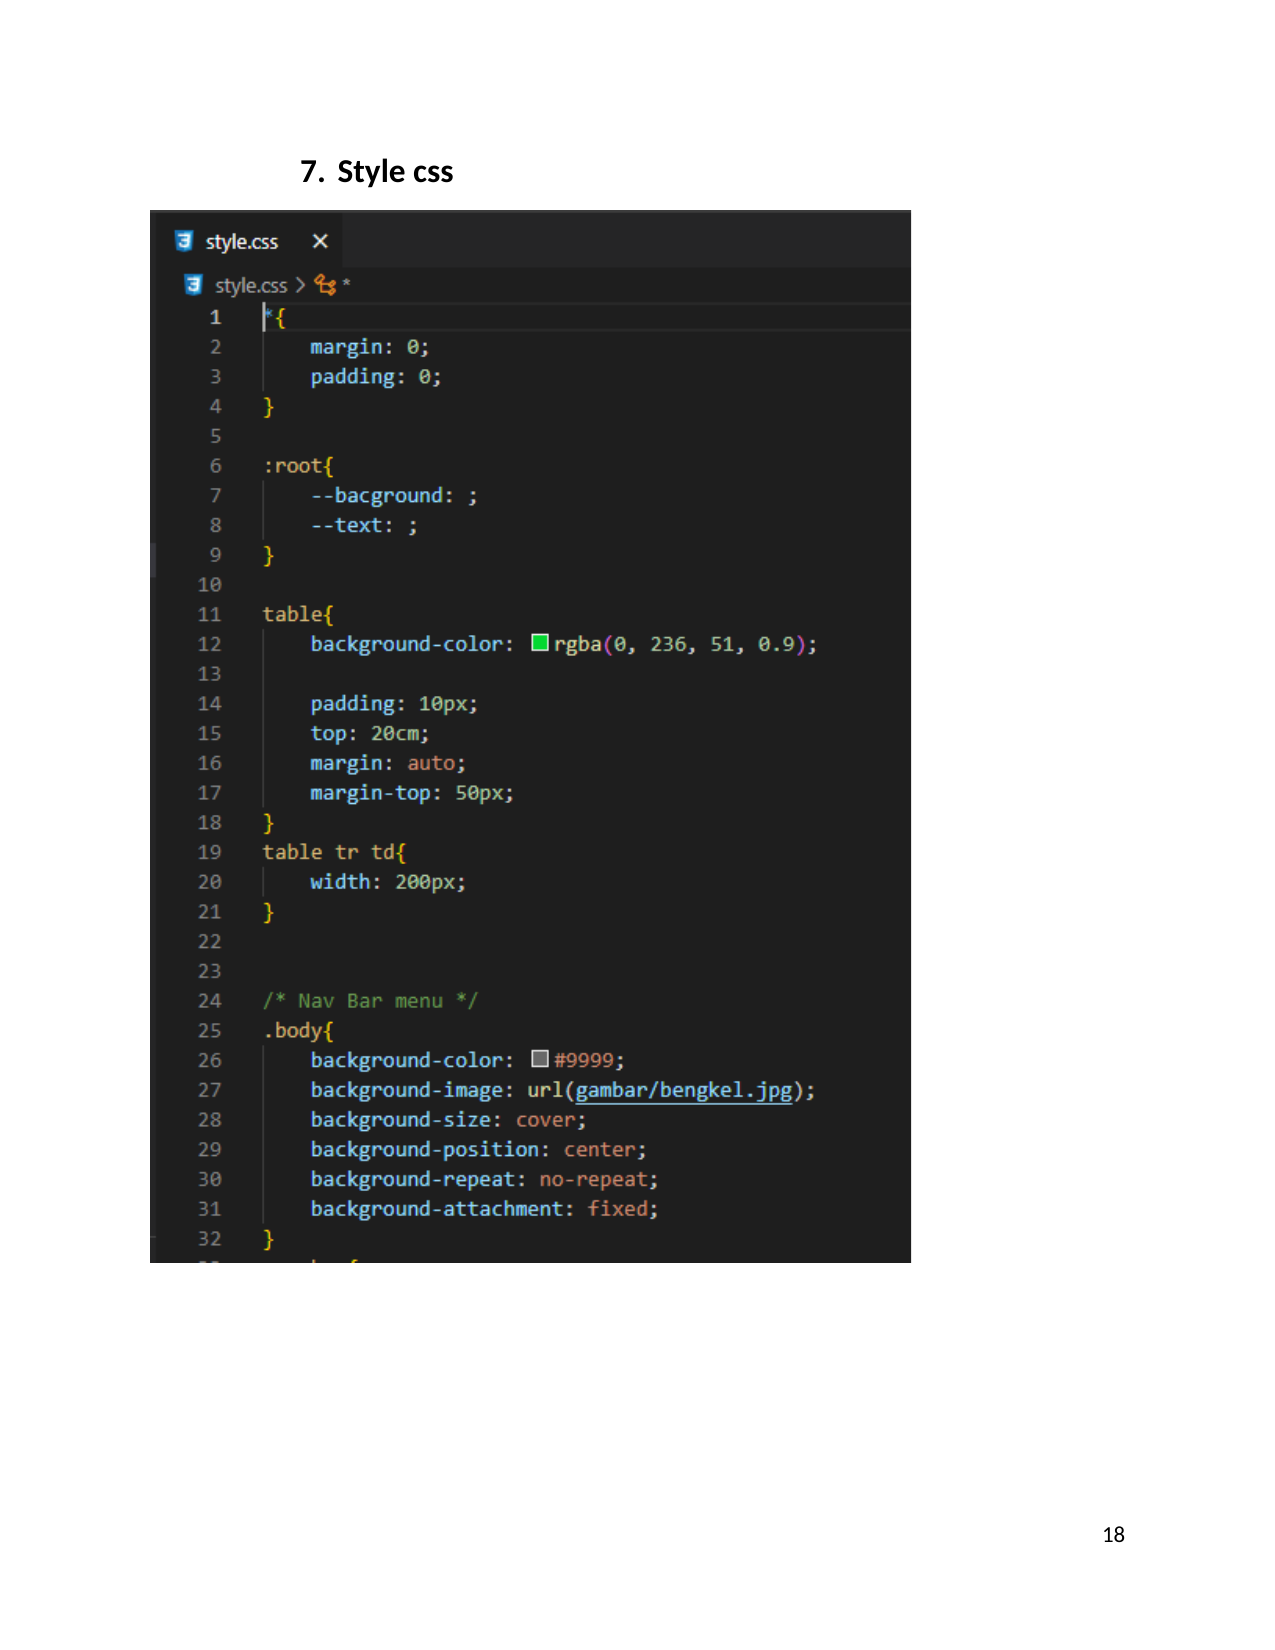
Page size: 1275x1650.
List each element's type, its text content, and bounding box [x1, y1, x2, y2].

picture [150, 210, 912, 1263]
list Style css [300, 150, 1125, 191]
